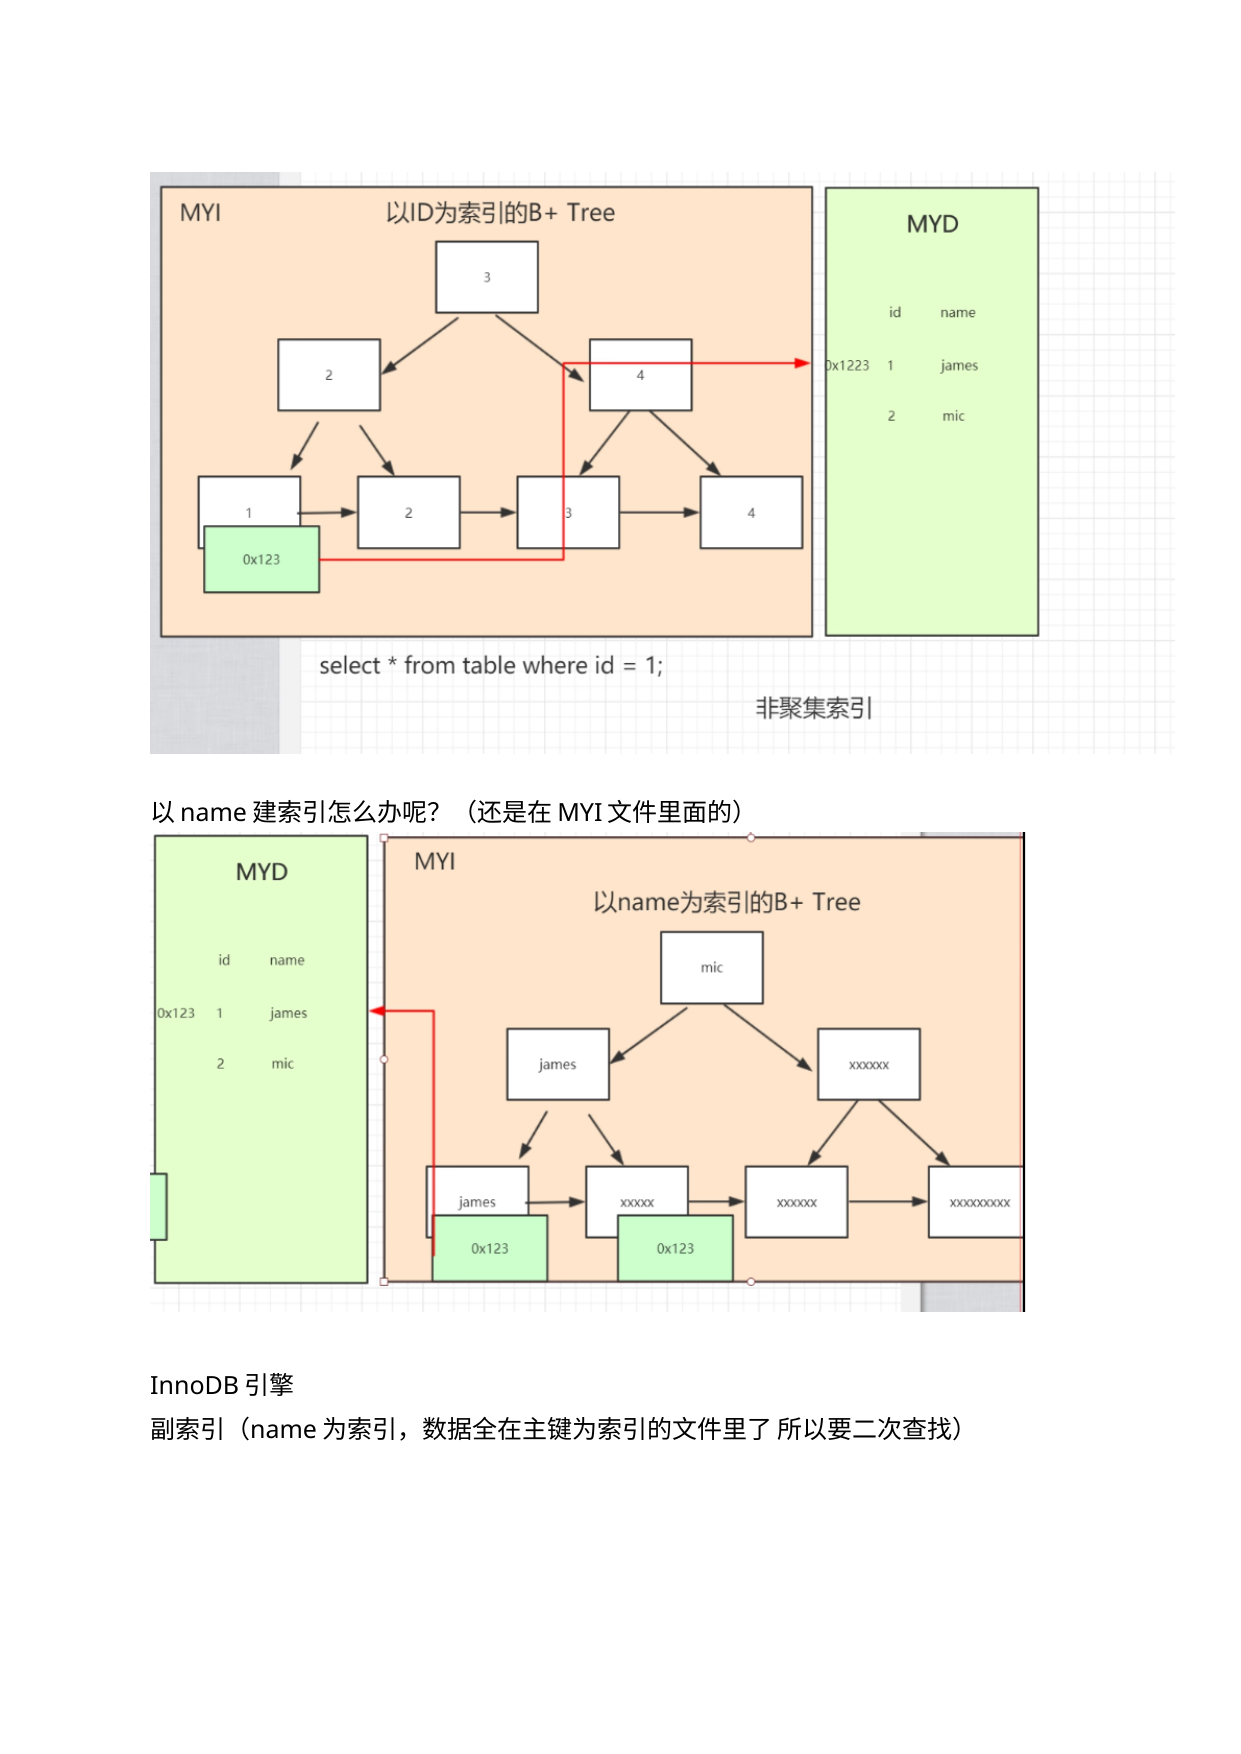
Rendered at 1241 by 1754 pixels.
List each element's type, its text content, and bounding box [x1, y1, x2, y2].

picture [150, 172, 1175, 754]
text InnoDB引擎 [150, 1362, 1090, 1406]
text 以name建索引怎么办呢？（还是在MYI文件里面的） [150, 789, 1090, 833]
picture [150, 832, 1025, 1312]
text 副索引（name为索引，数据全在主键为索引的文件里了 所以要二次查找） [150, 1406, 1090, 1450]
